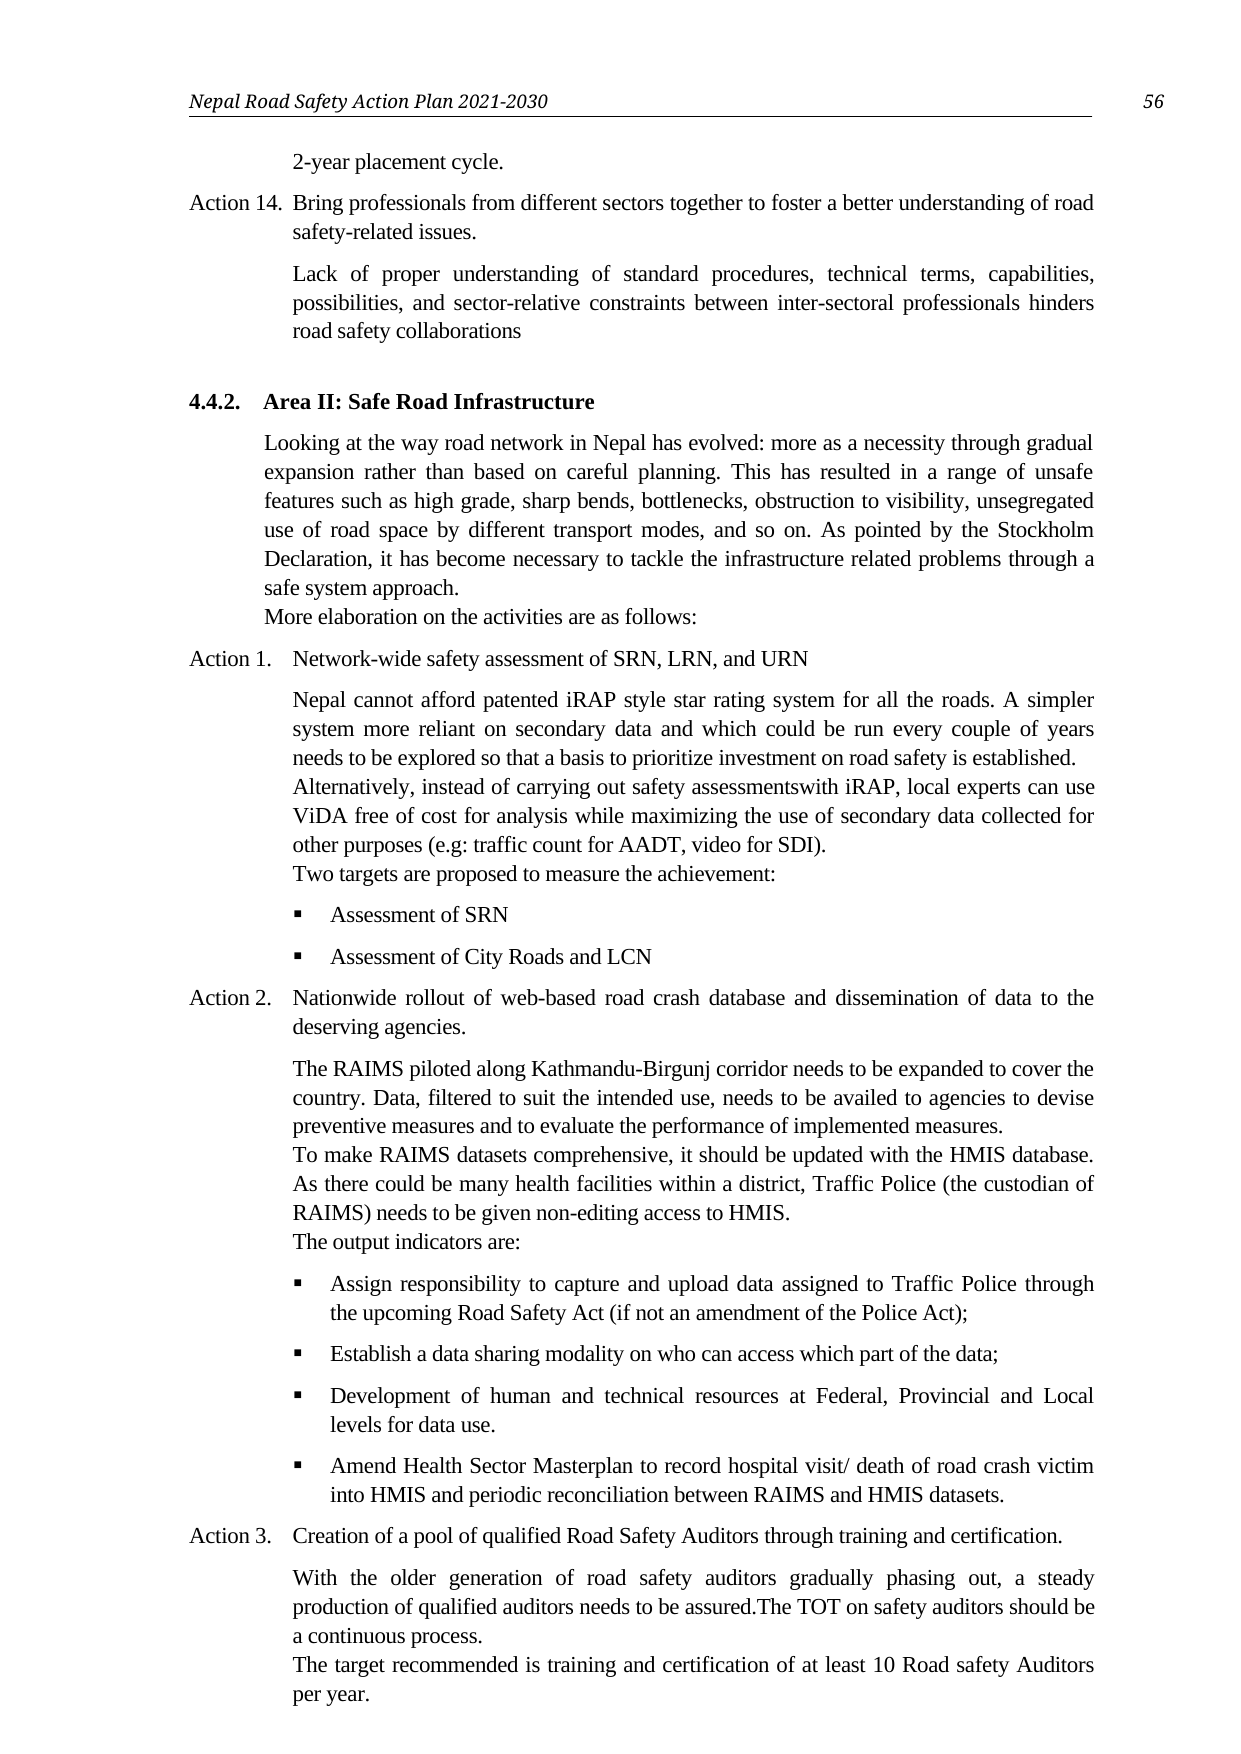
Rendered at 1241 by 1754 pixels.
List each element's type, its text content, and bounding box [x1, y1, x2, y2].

list Assessment of City Roads and LCN [292, 943, 1095, 969]
text The RAIMS piloted along Kathmandu-Birgunj corridor needs to be expanded to cover the country. Data, filtered to suit the intended use, needs to be availed to agencies to devise preventive measures and to evaluate the performance of implemented measures. [292, 1054, 1095, 1139]
text The target recommended is training and certification of at least 10 Road safety Auditors per year. [292, 1651, 1095, 1706]
text Lack of proper understanding of standard procedures, technical terms, capabilities, possibilities, and sector-relative constraints between inter-sectoral professionals hinders road safety collaborations [292, 259, 1095, 344]
list Amend Health Sector Masterplan to record hospital visit/ death of road crash victim into HMIS and periodic reconciliation between RAIMS and HMIS datasets. [292, 1452, 1095, 1507]
list Establish a data sharing modality on who can access which part of the data; [292, 1340, 1095, 1367]
list Creation of a pool of qualified Road Safety Auditors through training and certification. [189, 1522, 1095, 1549]
text The output indicators are: [292, 1228, 1095, 1255]
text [292, 148, 1095, 174]
list Network-wide safety assessment of SRN, LRN, and URN [189, 644, 1095, 671]
text To make RAIMS datasets comprehensive, it should be updated with the HMIS database. As there could be many health facilities within a district, Traffic Police (the custodian of RAIMS) needs to be given non-editing access to HMIS. [292, 1141, 1095, 1226]
text Two targets are proposed to measure the achievement: [292, 860, 1095, 886]
text Alternatively, instead of carrying out safety assessmentswith iRAP, local experts can use ViDA free of cost for analysis while maximizing the use of secondary data collected for other purposes (e.g: traffic count for AADT, video for SDI). [292, 773, 1095, 857]
subtitle Area II: Safe Road Infrastructure [189, 388, 1092, 414]
text Nepal cannot afford patented iRAP style star rating system for all the roads. A simpler system more reliant on secondary data and which could be run every couple of years needs to be explored so that a basis to prioritize investment on road safety is established. [292, 686, 1095, 770]
list Development of human and technical resources at Federal, Provincial and Local levels for data use. [292, 1382, 1095, 1437]
text Looking at the way road network in Nepal has evolved: more as a necessity through gradual expansion rather than based on careful planning. This has resulted in a range of unsafe features such as high grade, sharp bends, bottlenecks, obstruction to visibility, unsegregated use of road space by different transport modes, and so on. As pointed by the Stockholm Declaration, it has become necessary to tackle the infrastructure related problems through a safe system approach. [264, 429, 1095, 601]
list Nationwide rollout of web-based road crash database and dissemination of data to the deserving agencies. [189, 984, 1095, 1039]
list Bring professionals from different sectors together to foster a better understanding of road safety-related issues. [189, 189, 1095, 244]
text More elaboration on the activities are as follows: [264, 603, 1095, 629]
list Assessment of SRN [292, 901, 1095, 928]
list Assign responsibility to capture and upload data assigned to Traffic Police through the upcoming Road Safety Act (if not an amendment of the Police Act); [292, 1270, 1095, 1325]
text With the older generation of road safety auditors gradually phasing out, a steady production of qualified auditors needs to be assured.The TOT on safety auditors should be a continuous process. [292, 1564, 1095, 1648]
